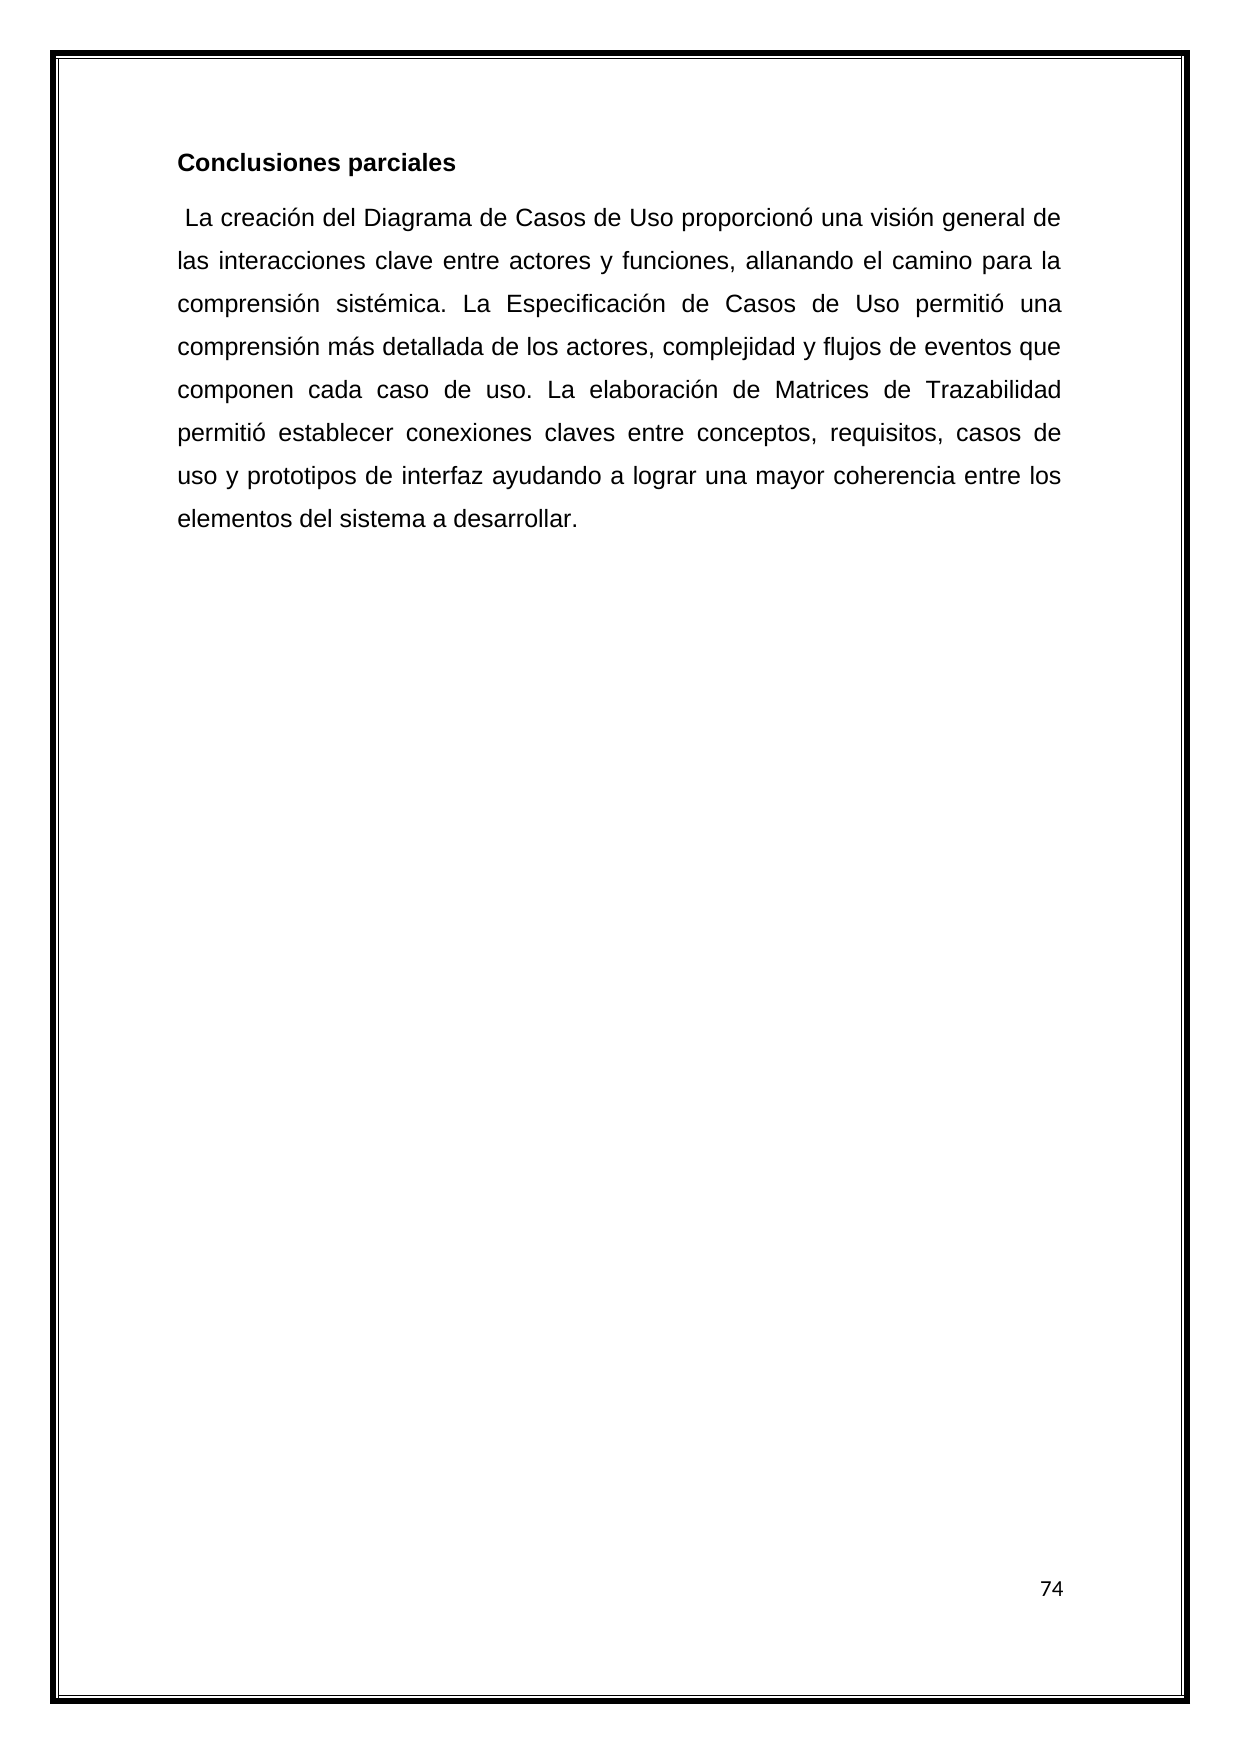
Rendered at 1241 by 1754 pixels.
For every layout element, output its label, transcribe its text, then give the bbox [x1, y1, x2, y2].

text La creación del Diagrama de Casos de Uso proporcionó una visión general de las interacciones clave entre actores y funciones, allanando el camino para la comprensión sistémica. La Especificación de Casos de Uso permitió una comprensión más detallada de los actores, complejidad y flujos de eventos que componen cada caso de uso. La elaboración de Matrices de Trazabilidad permitió establecer conexiones claves entre conceptos, requisitos, casos de uso y prototipos de interfaz ayudando a lograr una mayor coherencia entre los elementos del sistema a desarrollar. [177, 203, 1063, 533]
subtitle Conclusiones parciales [177, 147, 1063, 176]
